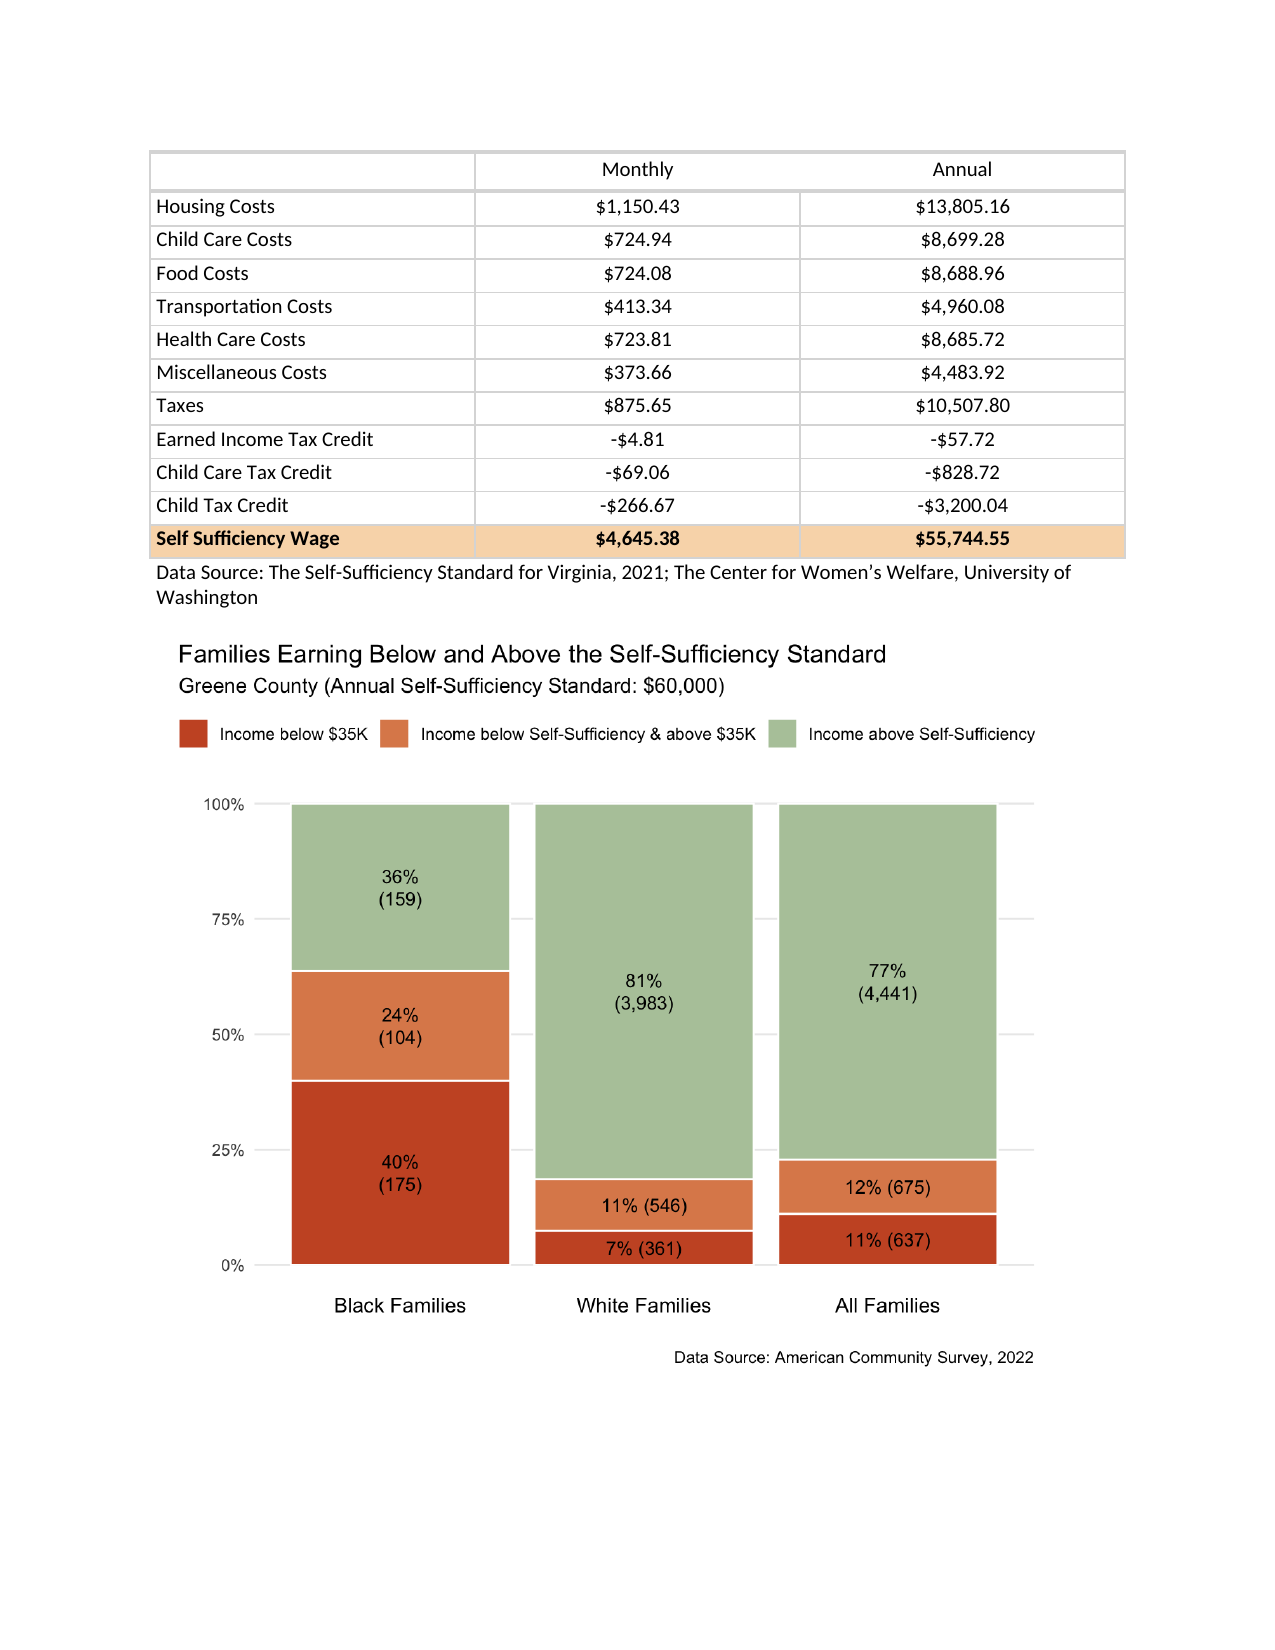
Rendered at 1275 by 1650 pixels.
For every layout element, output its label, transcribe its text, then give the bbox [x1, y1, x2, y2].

table_cell -$266.67 [476, 492, 799, 524]
table_cell $8,688.96 [801, 260, 1124, 291]
table_header Monthly [476, 154, 800, 189]
table_cell Housing Costs [151, 193, 474, 225]
table_header [151, 154, 474, 189]
table_cell Health Care Costs [151, 326, 474, 358]
table_cell $724.94 [476, 227, 799, 258]
table_cell Taxes [151, 393, 474, 424]
table_cell $8,699.28 [801, 227, 1124, 258]
table_cell $55,744.55 [801, 526, 1124, 557]
table_header Annual [800, 154, 1124, 189]
table_cell Child Care Costs [151, 227, 474, 258]
table_cell -$69.06 [476, 459, 799, 491]
table_cell $10,507.80 [801, 393, 1124, 424]
table_cell $1,150.43 [476, 193, 799, 225]
table_cell $373.66 [476, 360, 799, 391]
table_cell Earned Income Tax Credit [151, 426, 474, 458]
table_cell $724.08 [476, 260, 799, 291]
table_cell $4,960.08 [801, 293, 1124, 325]
table_cell $723.81 [476, 326, 799, 358]
table_cell $413.34 [476, 293, 799, 325]
table_cell -$828.72 [801, 459, 1124, 491]
table_cell $875.65 [476, 393, 799, 424]
table_cell $8,685.72 [801, 326, 1124, 358]
picture [168, 634, 1044, 1376]
table_cell $4,483.92 [801, 360, 1124, 391]
table_cell Child Tax Credit [151, 492, 474, 524]
table_cell -$4.81 [476, 426, 799, 458]
table_cell -$57.72 [801, 426, 1124, 458]
table_cell $4,645.38 [476, 526, 799, 557]
table_cell Food Costs [151, 260, 474, 291]
table_cell Data Source: The Self-Sufficiency Standard for Virginia, 2021; The Center for Women’s Welfare, University of Washington [150, 559, 1125, 616]
table_cell Miscellaneous Costs [151, 360, 474, 391]
table_cell -$3,200.04 [801, 492, 1124, 524]
table_cell Child Care Tax Credit [151, 459, 474, 491]
table_cell $13,805.16 [801, 193, 1124, 225]
table_cell Transportation Costs [151, 293, 474, 325]
table_cell Self Sufficiency Wage [151, 526, 474, 557]
